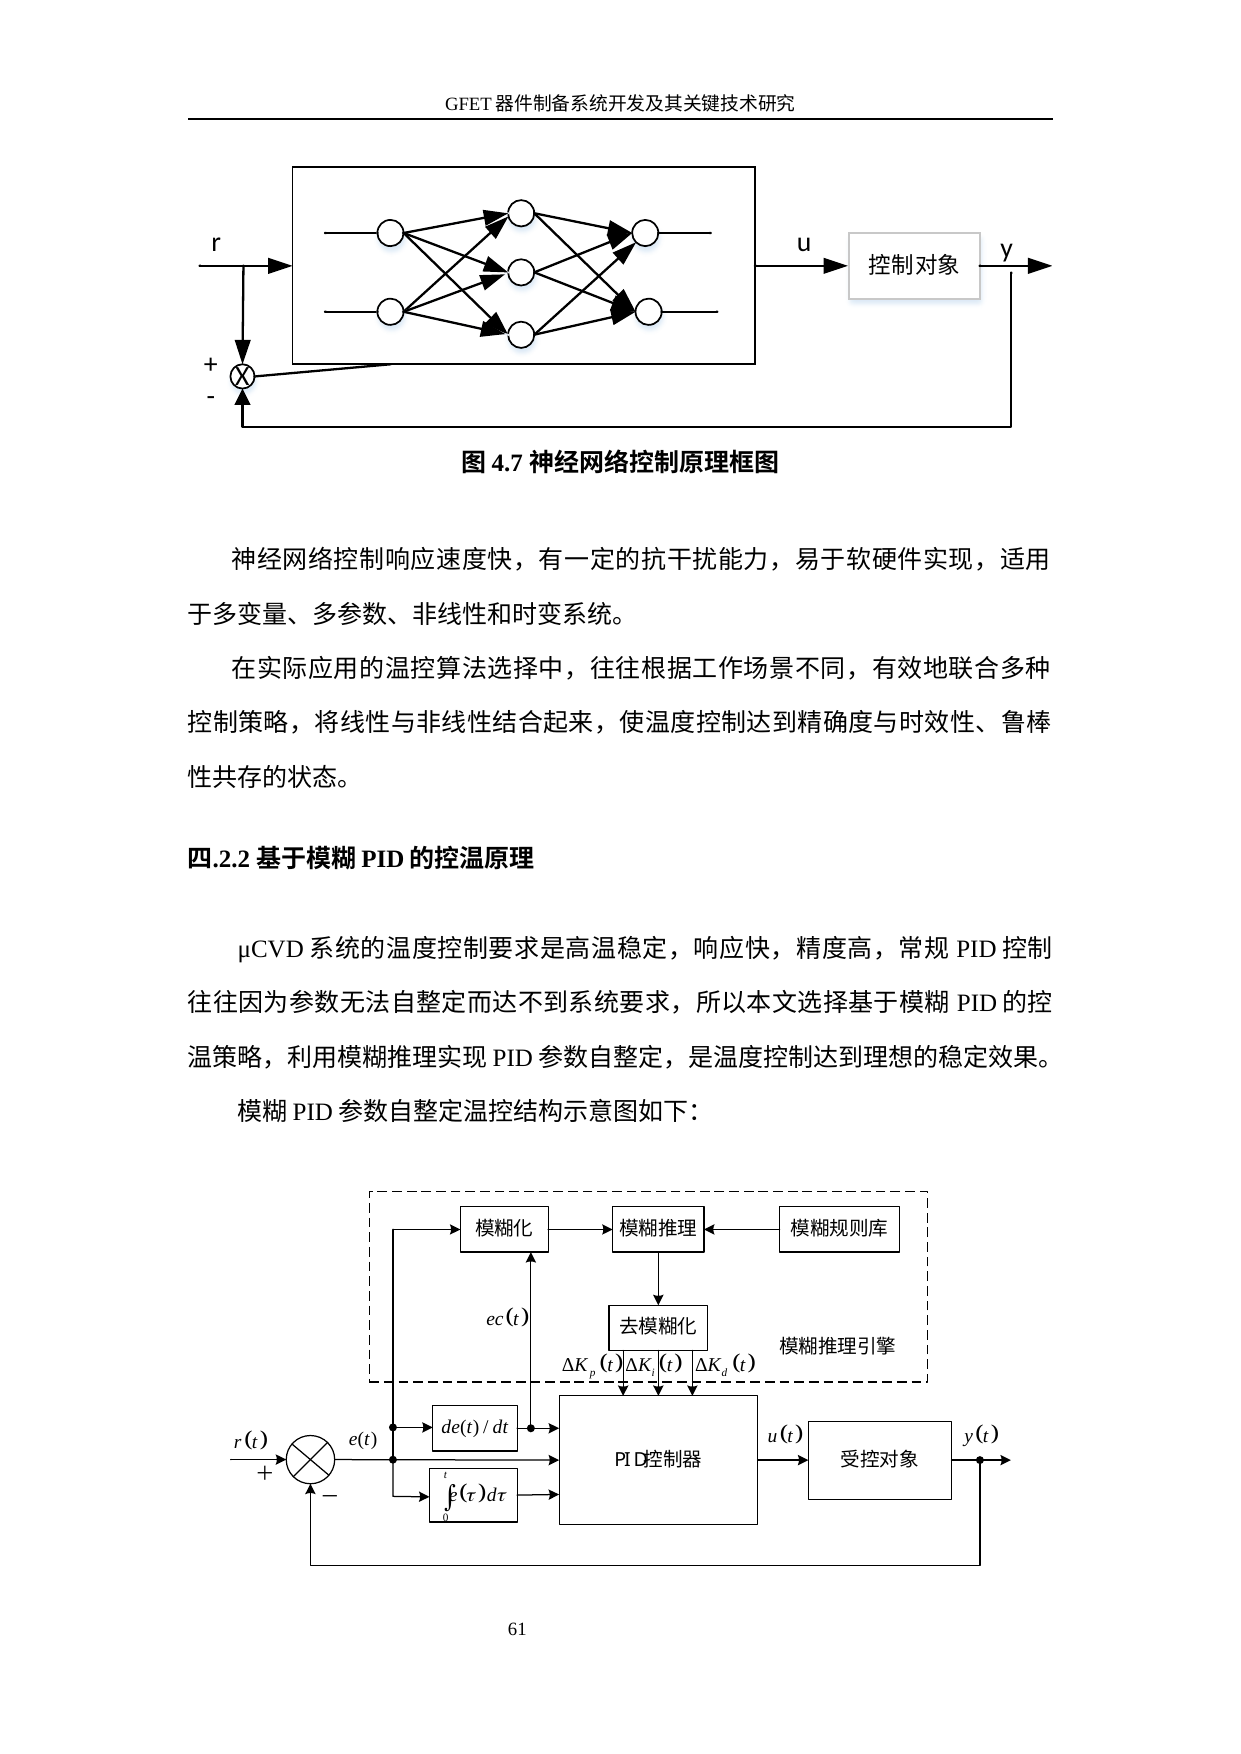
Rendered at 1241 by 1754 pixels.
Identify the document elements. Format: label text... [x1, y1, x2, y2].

text 在实际应用的温控算法选择中，往往根据工作场景不同，有效地联合多种控制策略，将线性与非线性结合起来，使温度控制达到精确度与时效性、鲁棒性共存的状态。 [187, 648, 1053, 793]
text μCVD系统的温度控制要求是高温稳定，响应快，精度高，常规PID控制往往因为参数无法自整定而达不到系统要求，所以本文选择基于模糊PID的控温策略，利用模糊推理实现PID参数自整定，是温度控制达到理想的稳定效果。 [187, 928, 1053, 1073]
subtitle 基于模糊PID的控温原理 [187, 839, 1053, 875]
text 图4.7 神经网络控制原理框图 [187, 442, 1053, 478]
text 模糊PID参数自整定温控结构示意图如下： [187, 1092, 1053, 1128]
text 神经网络控制响应速度快，有一定的抗干扰能力，易于软硬件实现，适用于多变量、多参数、非线性和时变系统。 [187, 540, 1053, 630]
